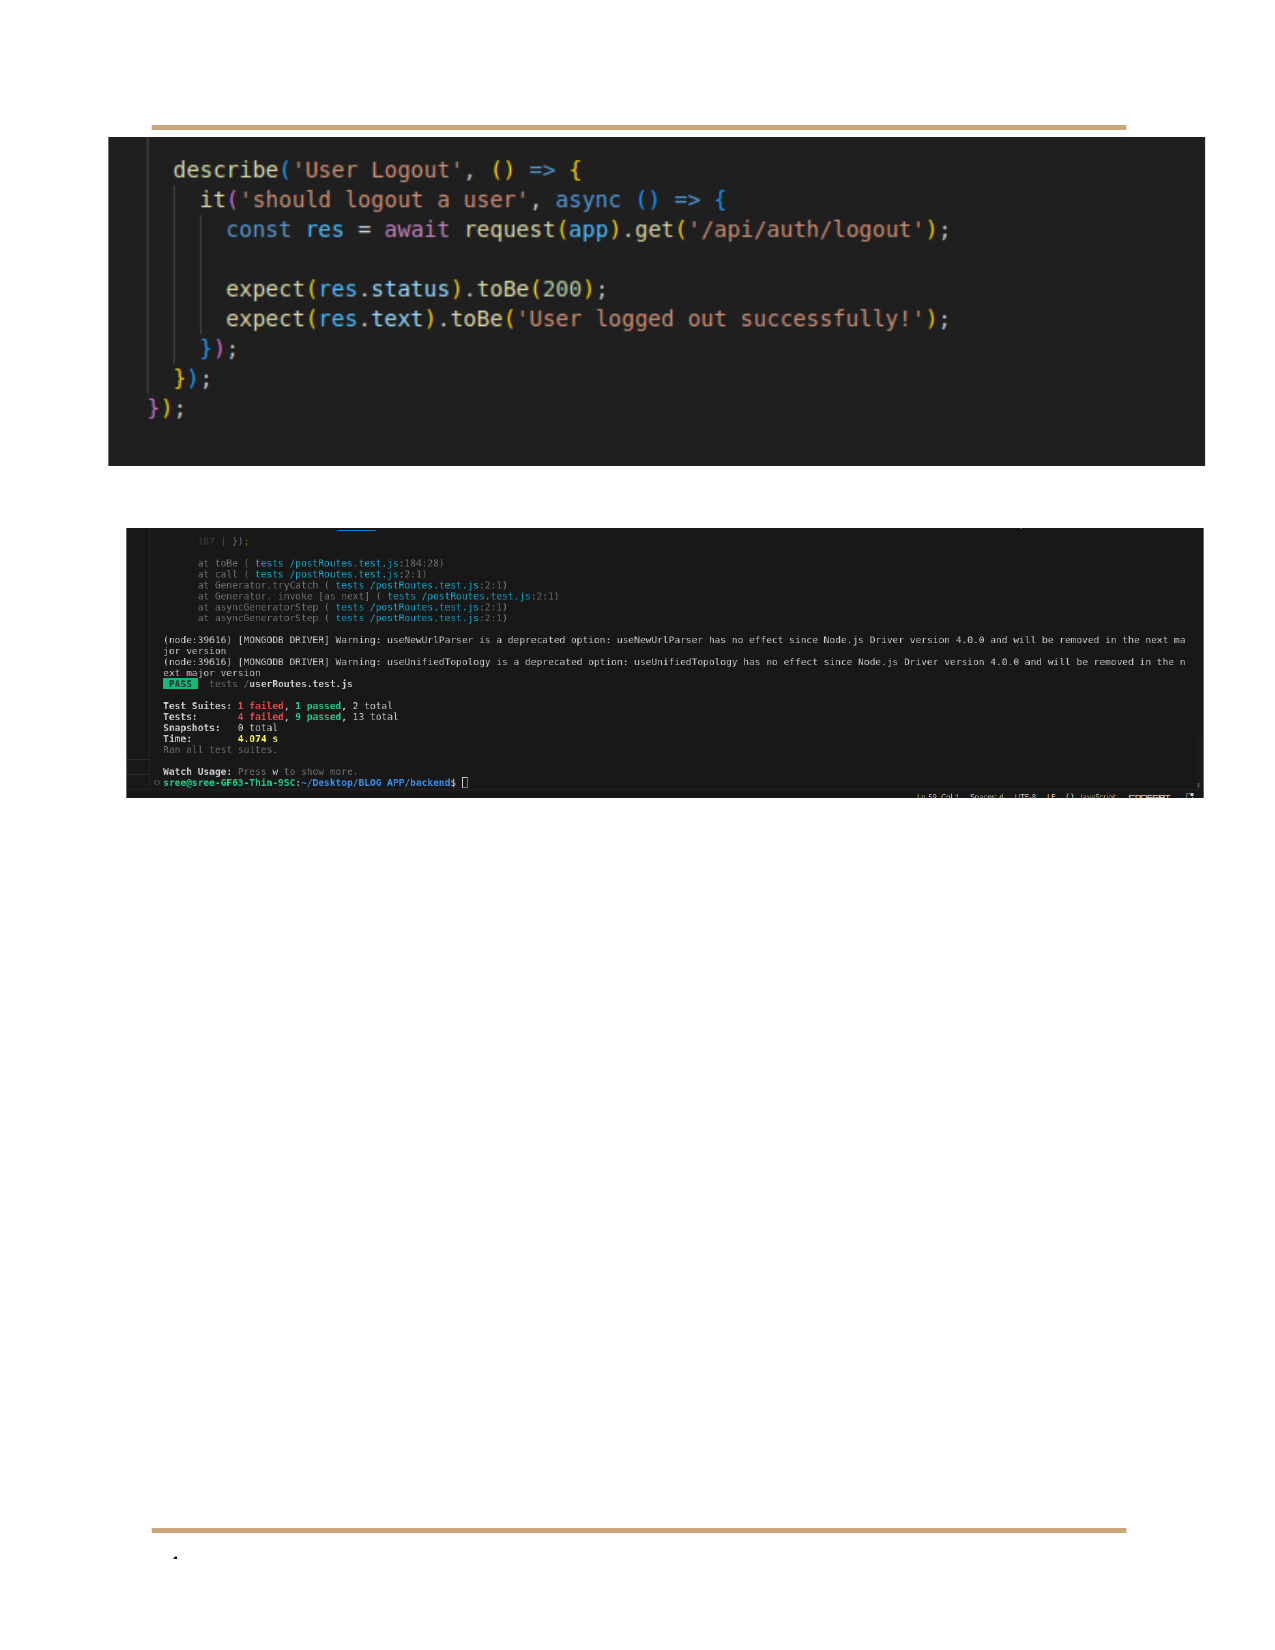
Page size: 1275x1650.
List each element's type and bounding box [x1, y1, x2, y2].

picture [108, 137, 1206, 466]
picture [151, 125, 1127, 130]
picture [126, 528, 1204, 798]
picture [151, 1528, 1127, 1533]
